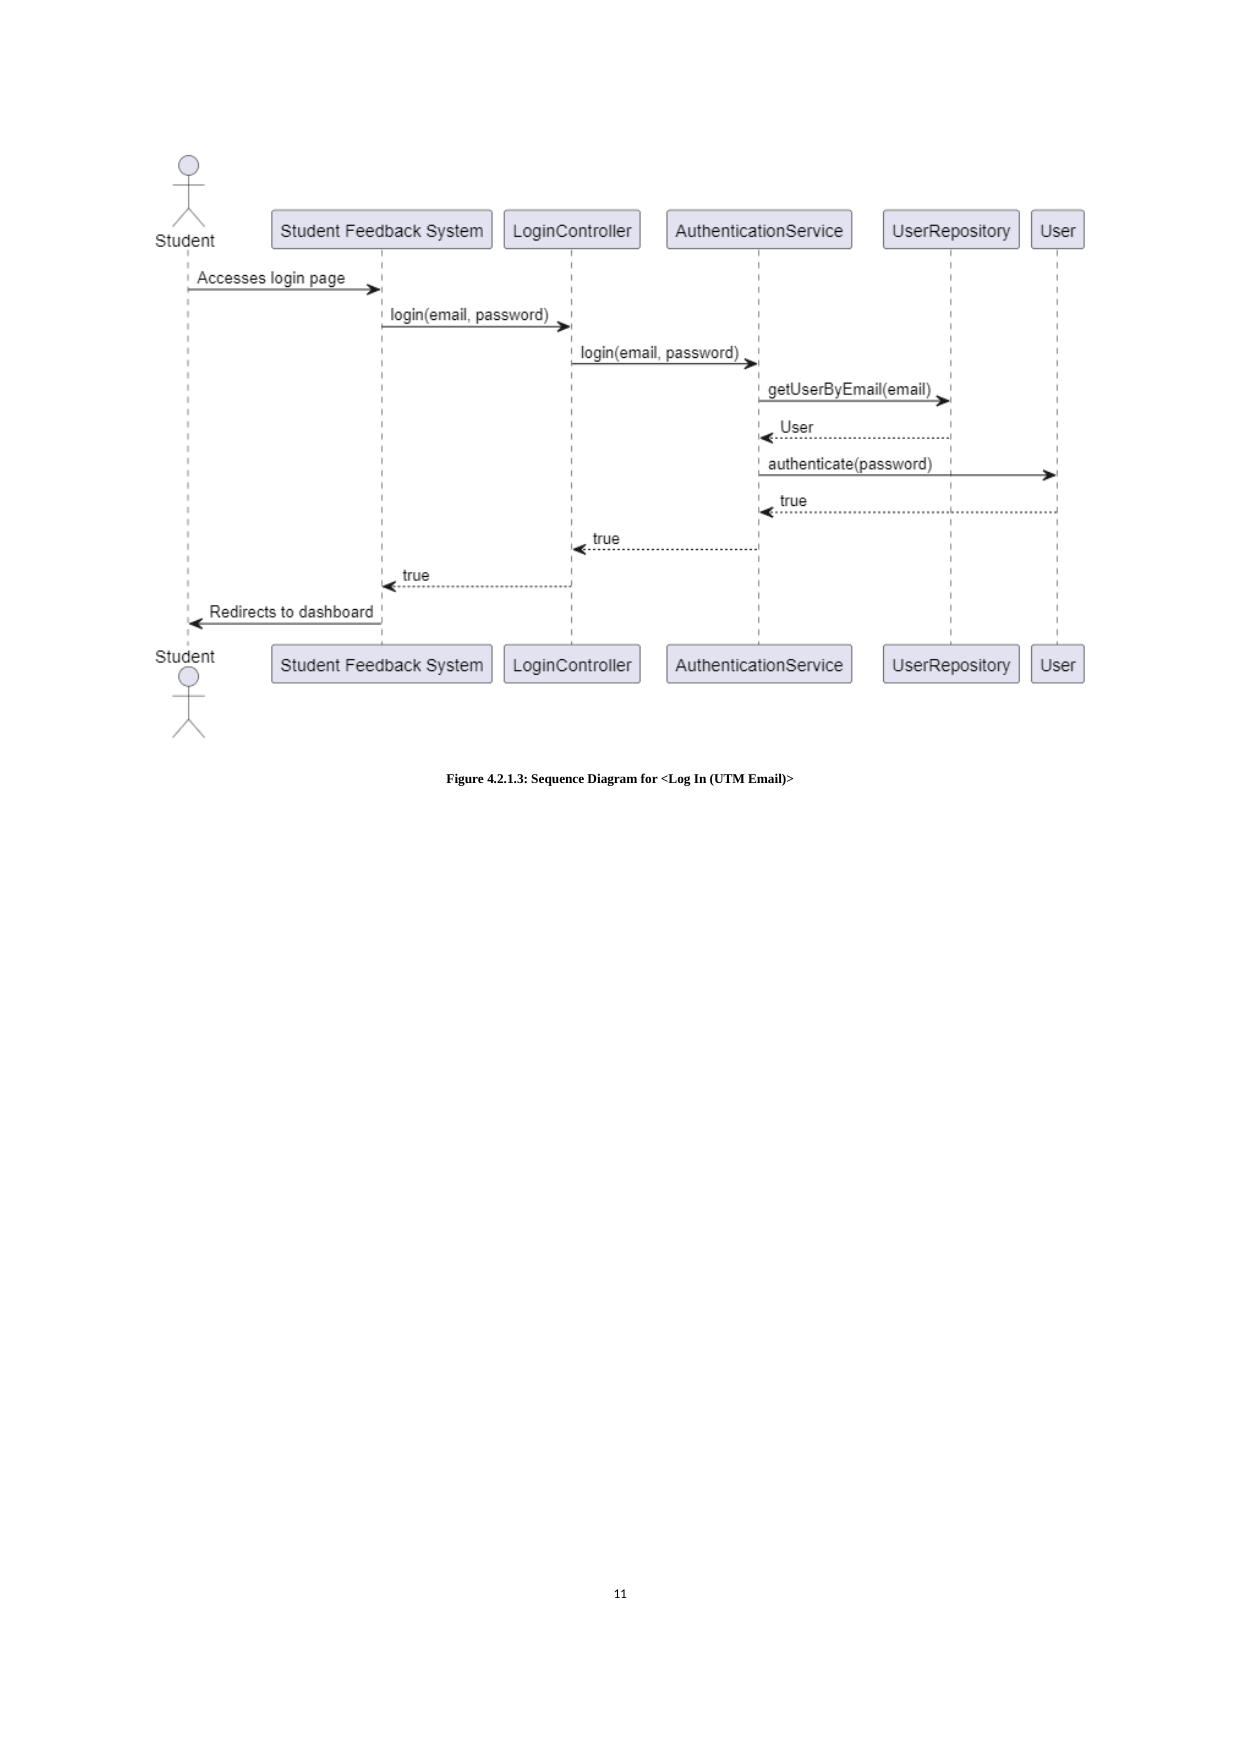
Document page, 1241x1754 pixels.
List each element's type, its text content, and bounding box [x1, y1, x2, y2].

picture [150, 150, 1090, 746]
text Figure 4.2.1.3: Sequence Diagram for <Log In (UTM Email)> [150, 760, 1090, 786]
